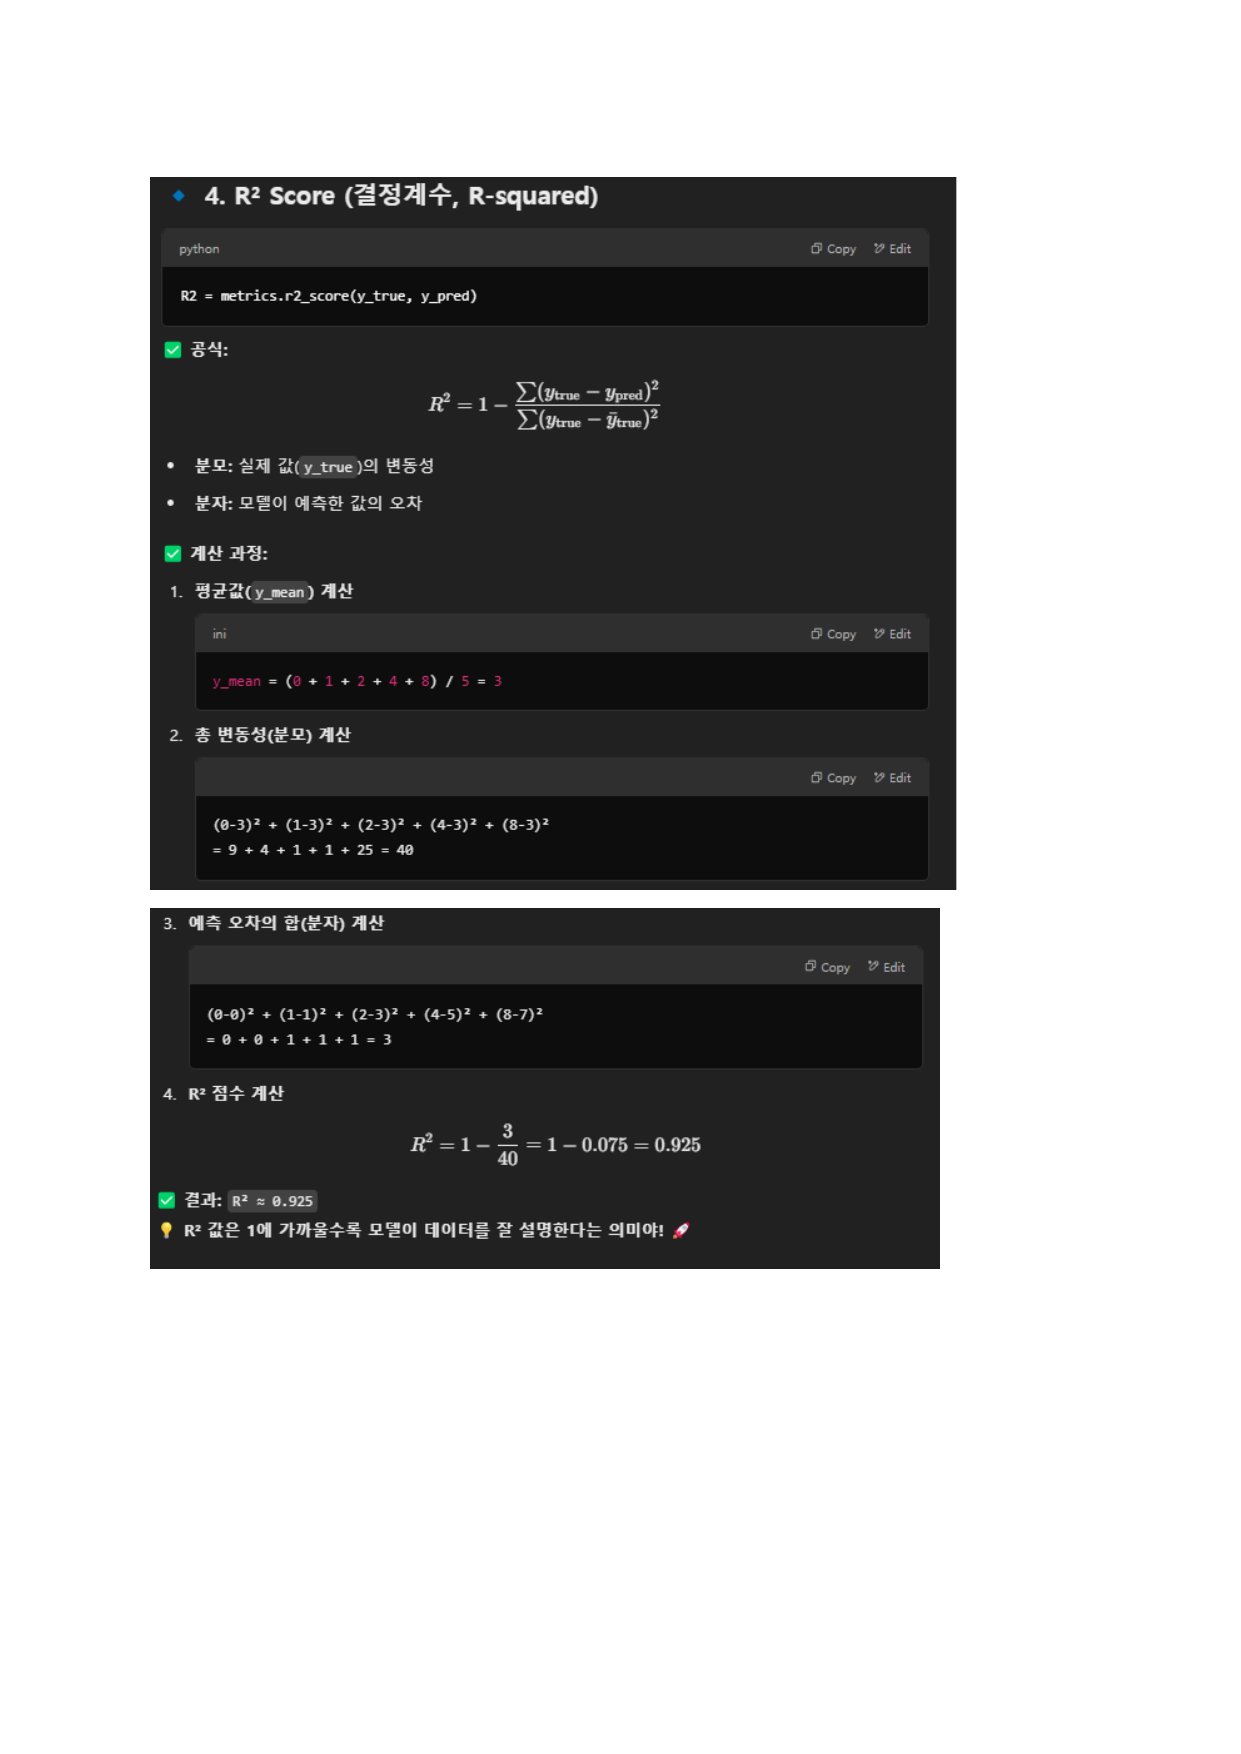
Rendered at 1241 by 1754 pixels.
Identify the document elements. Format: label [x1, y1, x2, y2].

picture [150, 177, 957, 890]
picture [150, 908, 940, 1269]
